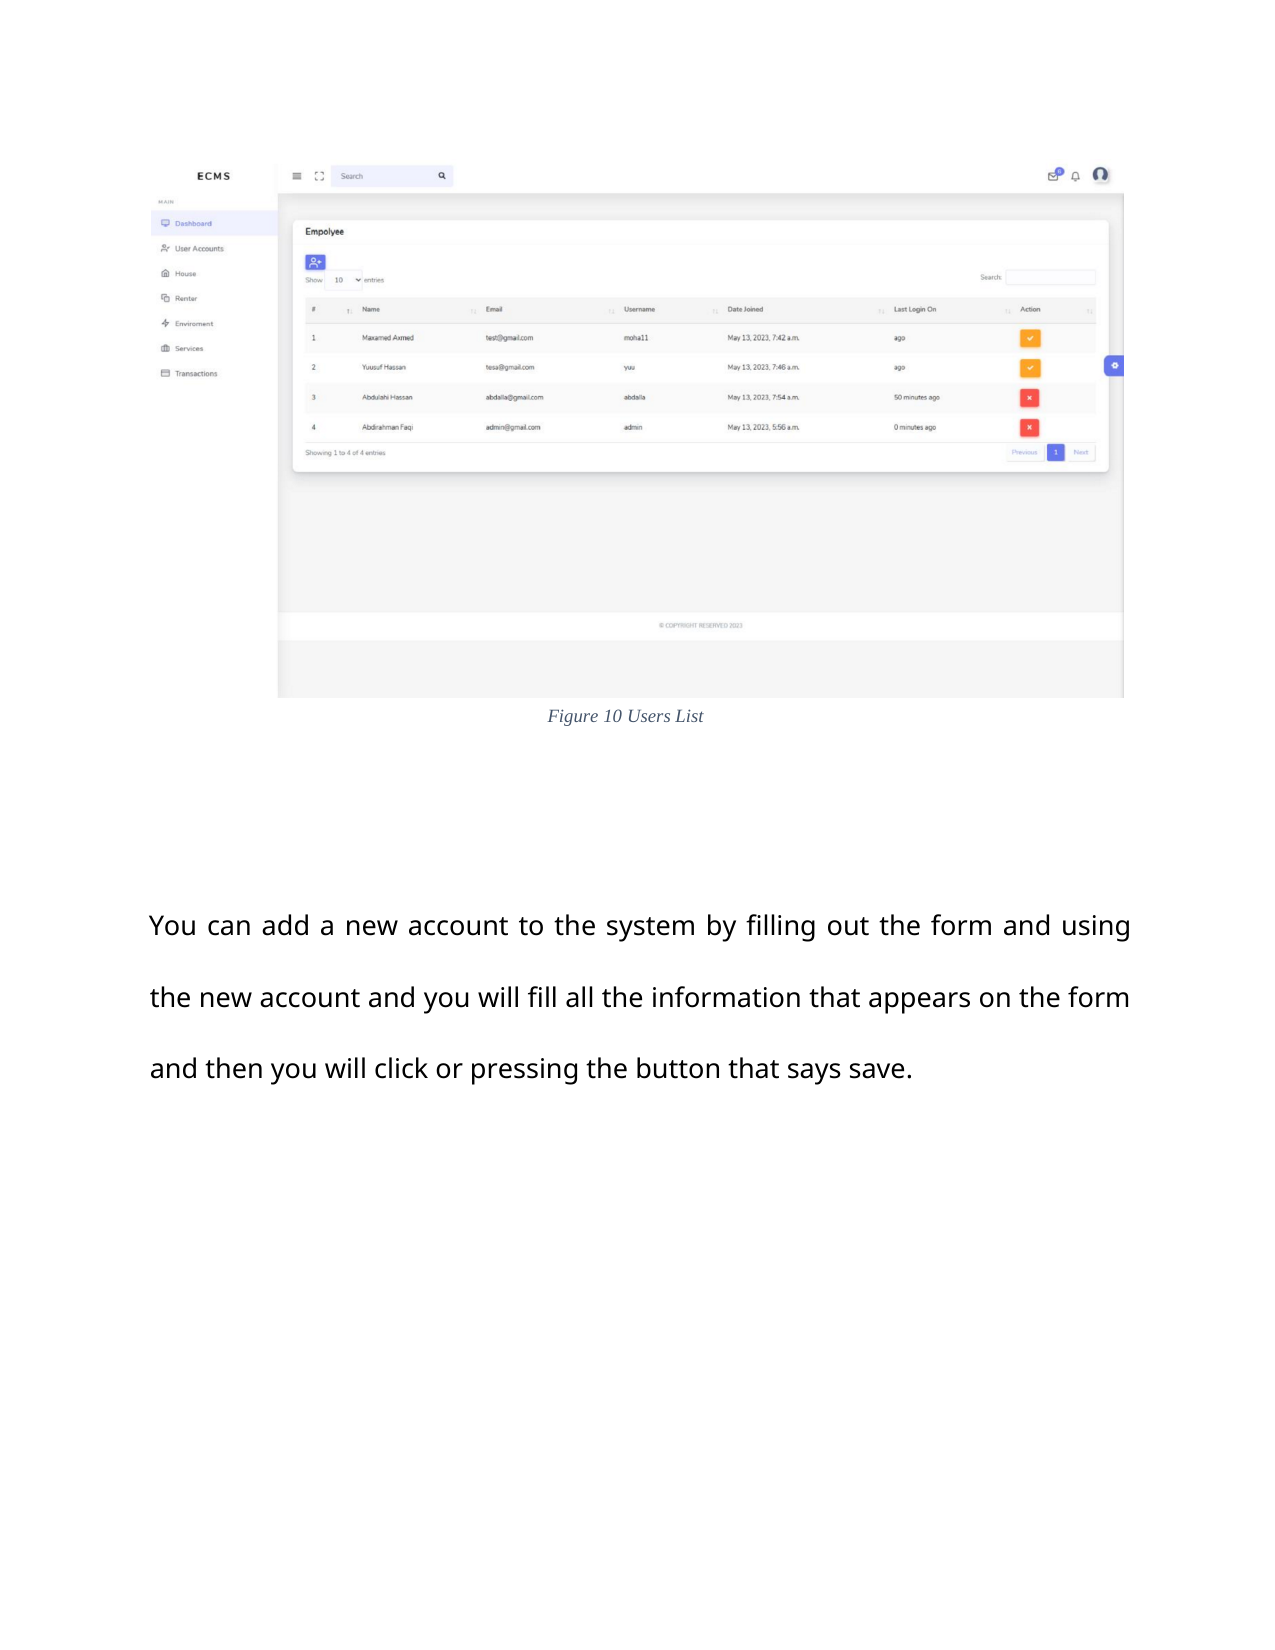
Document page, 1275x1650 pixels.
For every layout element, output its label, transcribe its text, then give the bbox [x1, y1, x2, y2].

text You can add a new account to the system by filling out the form and using the new account and you will fill all the information that appears on the form and then you will click or pressing the button that says save. [148, 906, 1133, 1087]
picture [150, 158, 1124, 698]
